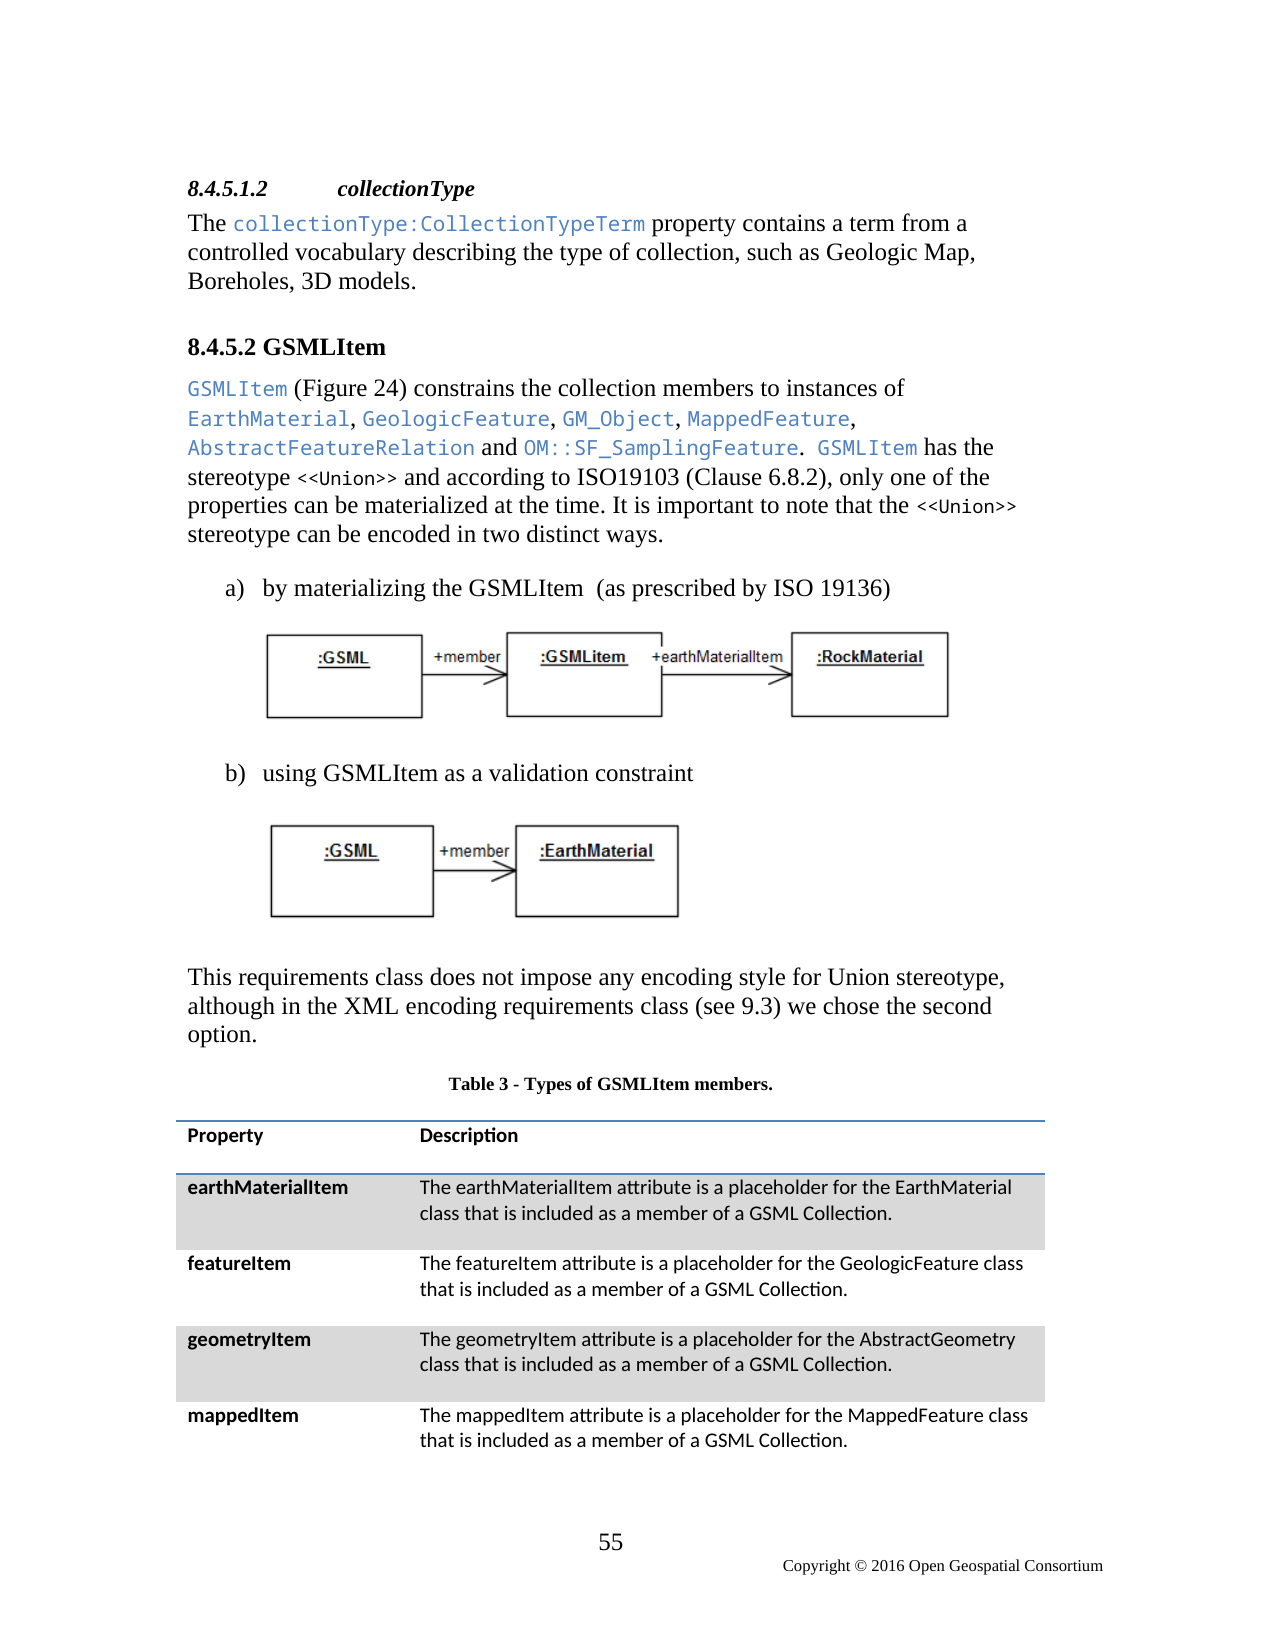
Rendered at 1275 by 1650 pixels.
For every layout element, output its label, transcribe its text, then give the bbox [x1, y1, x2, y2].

text Table 3 - Types of GSMLItem members. [187, 1073, 1034, 1095]
subtitle collectionType [187, 175, 1034, 201]
text This requirements class does not impose any encoding style for Union stereotype, although in the XML encoding requirements class (see 9.3) we chose the second option. [187, 962, 1034, 1048]
subtitle GSMLItem [187, 332, 1034, 361]
picture [262, 630, 957, 729]
table_cell The earthMaterialItem attribute is a placeholder for the EarthMaterial class that is included as a member of a GSML Collection. [408, 1175, 1045, 1250]
table_cell The mappedItem attribute is a placeholder for the MappedFeature class that is included as a member of a GSML Collection. [408, 1402, 1045, 1478]
table_cell The geometryItem attribute is a placeholder for the AbstractGeometry class that is included as a member of a GSML Collection. [408, 1326, 1045, 1402]
table_cell mappedItem [176, 1402, 408, 1478]
table_cell geometryItem [176, 1326, 408, 1402]
table_cell earthMaterialItem [176, 1175, 408, 1250]
text GSMLItem (Figure 24) constrains the collection members to instances of EarthMaterial, GeologicFeature, GM_Object, MappedFeature, AbstractFeatureRelation and OM::SF_SamplingFeature. GSMLItem has the stereotype <<Union>> and according to ISO19103 (Clause 6.8.2), only one of the properties can be materialized at the time. It is important to note that the <<Union>> stereotype can be encoded in two distinct ways. [187, 373, 1034, 548]
text The collectionType:CollectionTypeTerm property contains a term from a controlled vocabulary describing the type of collection, such as Geologic Map, Boreholes, 3D models. [187, 208, 1034, 294]
table_cell The featureItem attribute is a placeholder for the GeologicFeature class that is included as a member of a GSML Collection. [408, 1250, 1045, 1326]
table_cell featureItem [176, 1250, 408, 1326]
list using GSMLItem as a validation constraint [225, 758, 1034, 786]
table_header Property [176, 1122, 408, 1172]
table_header Description [408, 1122, 1045, 1172]
picture [262, 815, 694, 937]
